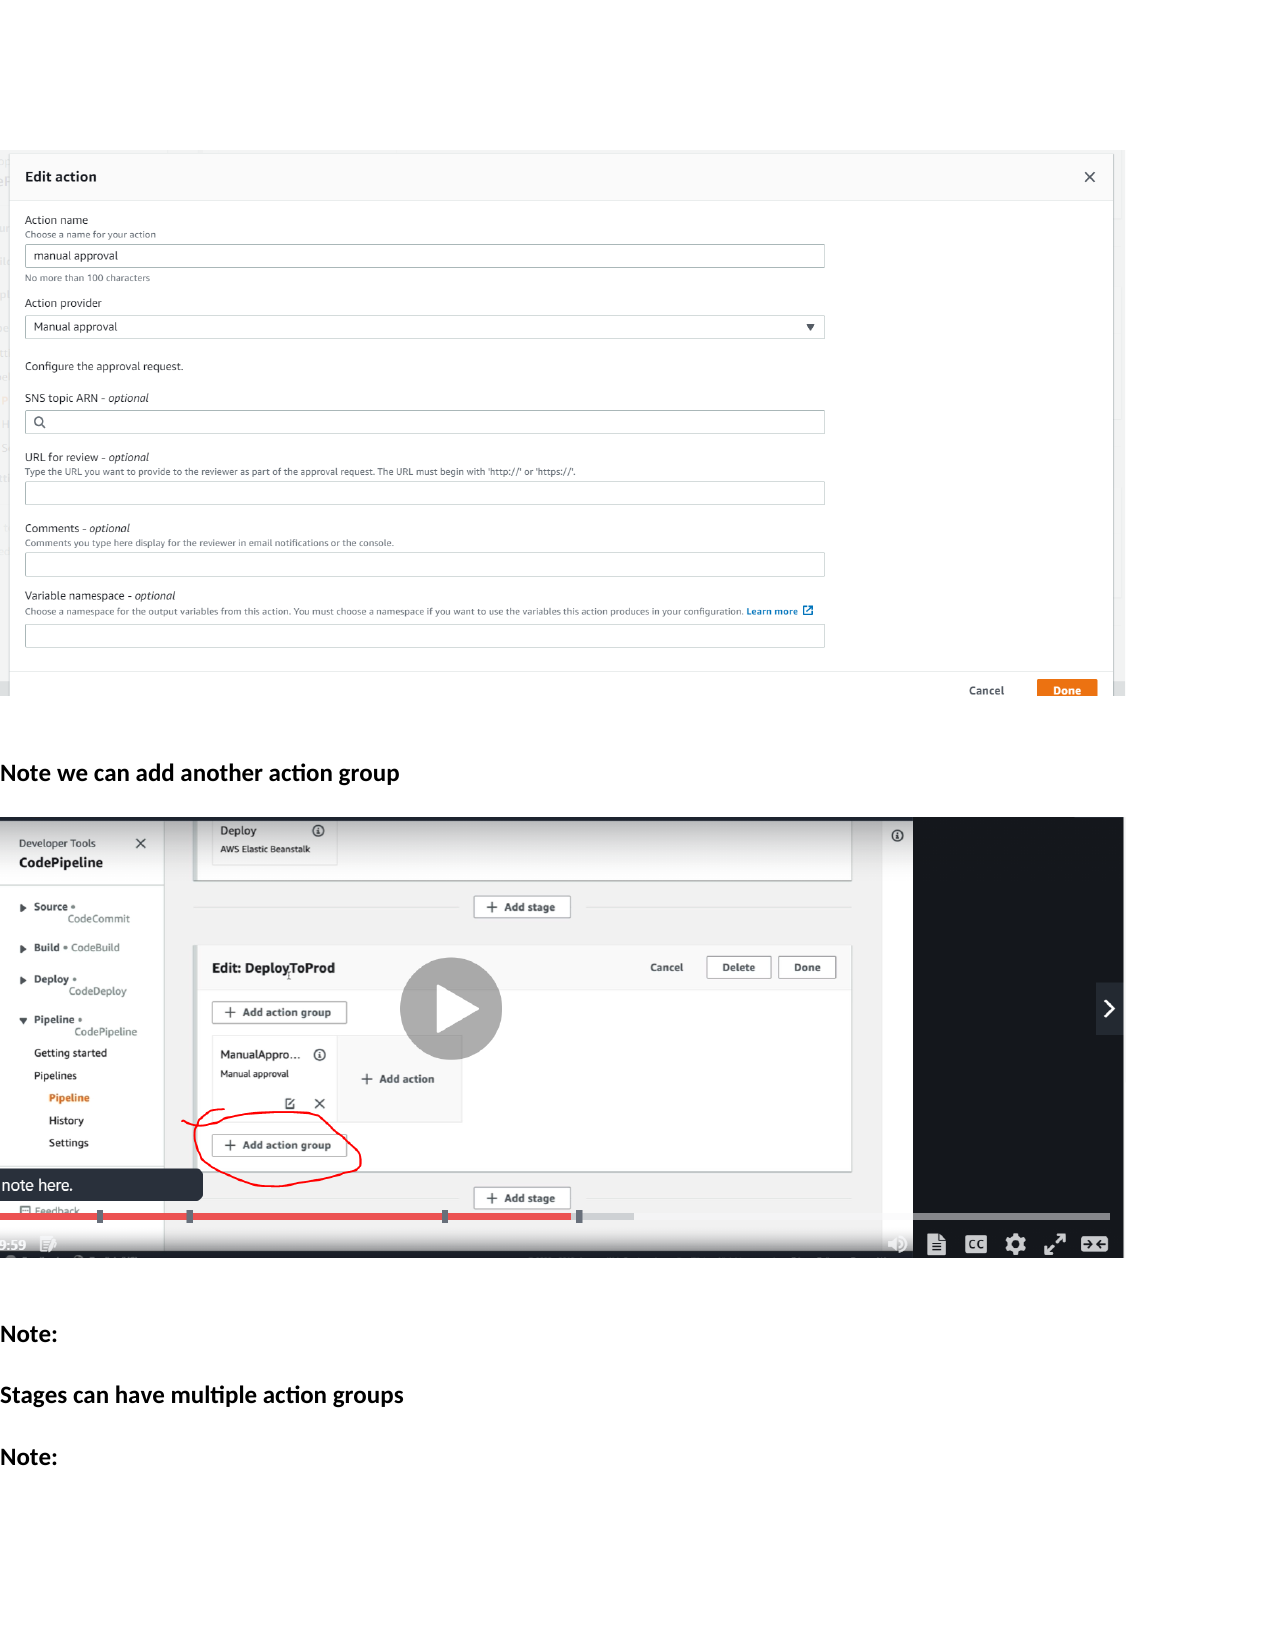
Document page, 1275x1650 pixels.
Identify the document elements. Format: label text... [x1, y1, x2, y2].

text Note: [0, 1318, 1125, 1349]
picture [0, 817, 1125, 1258]
picture [0, 150, 1125, 696]
text Stages can have multiple action groups [0, 1379, 1125, 1410]
text Note we can add another action group [0, 757, 1125, 787]
text Note: [0, 1441, 1125, 1471]
